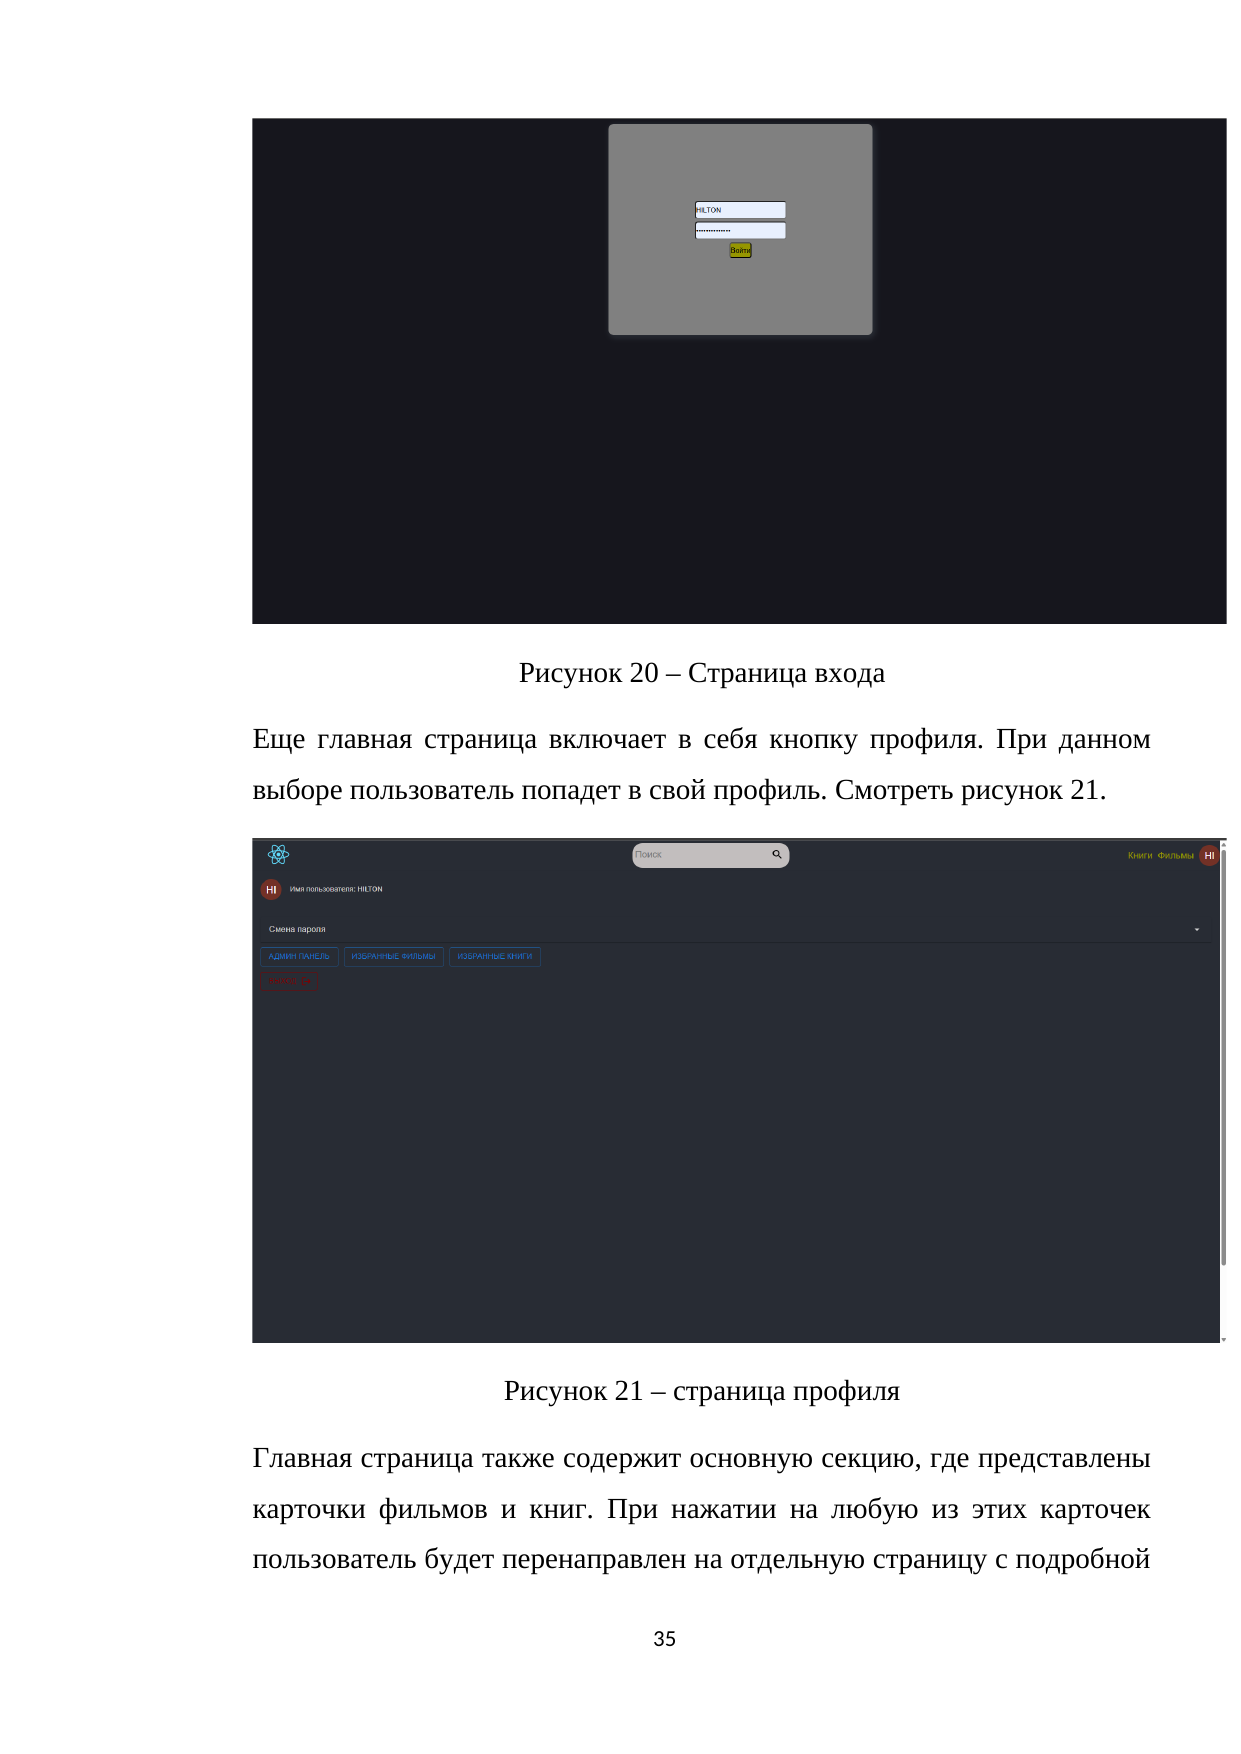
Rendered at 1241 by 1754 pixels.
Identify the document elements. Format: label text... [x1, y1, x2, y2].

text Рисунок 21 – страница профиля [252, 1373, 1152, 1407]
picture [252, 838, 1227, 1343]
text Рисунок 20 – Страница входа [252, 655, 1152, 688]
text Еще главная страница включает в себя кнопку профиля. При данном выборе пользователь попадет в свой профиль. Смотреть рисунок 21. [252, 722, 1152, 806]
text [252, 1441, 1152, 1575]
picture [252, 118, 1227, 624]
